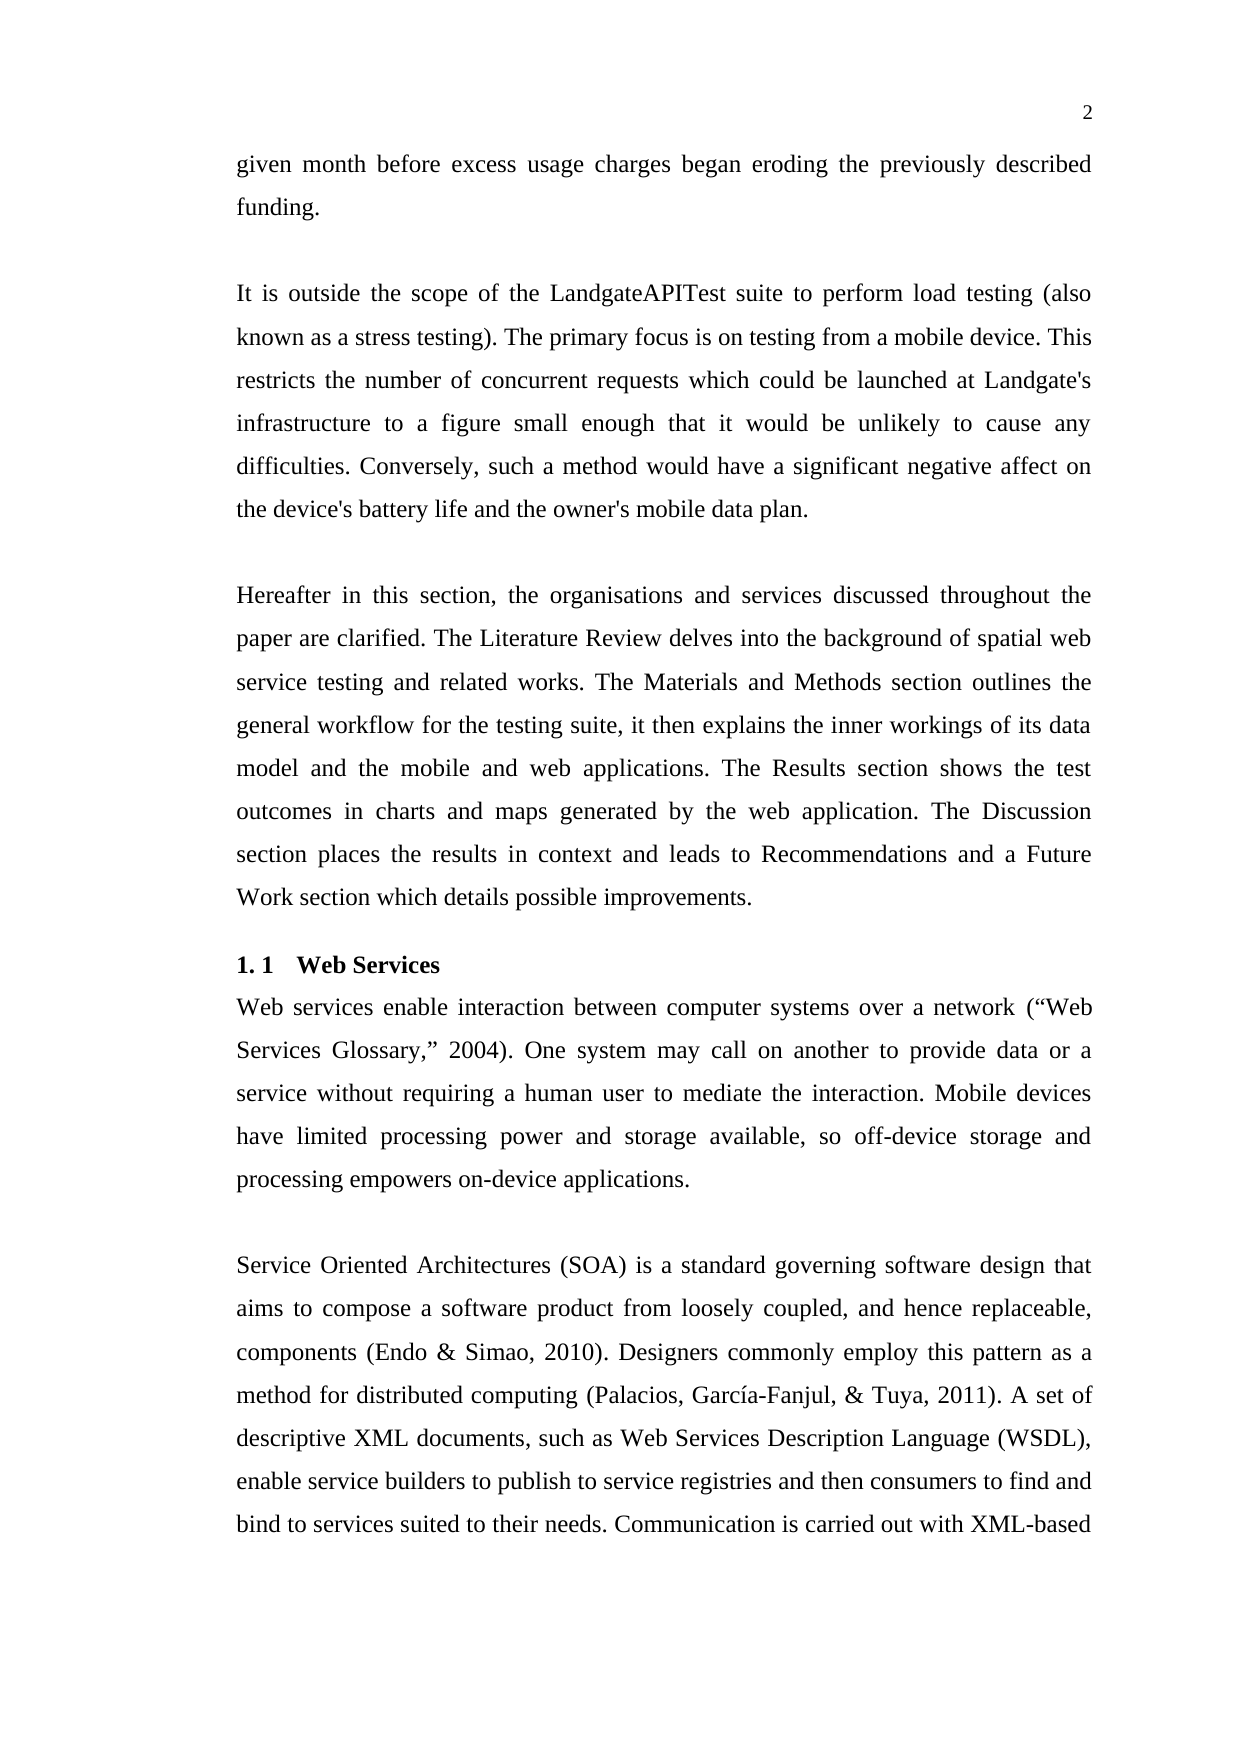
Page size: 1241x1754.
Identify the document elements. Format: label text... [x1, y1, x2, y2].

text Hereafter in this section, the organisations and services discussed throughout the paper are clarified. The Literature Review delves into the background of spatial web service testing and related works. The Materials and Methods section outlines the general workflow for the testing suite, it then explains the inner workings of its data model and the mobile and web applications. The Results section shows the test outcomes in charts and maps generated by the web application. The Discussion section places the results in context and leads to Recommendations and a Future Work section which details possible improvements. [236, 580, 1092, 911]
subtitle Web Services [236, 950, 1092, 979]
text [236, 149, 1092, 221]
text Web services enable interaction between computer systems over a network (“Web Services Glossary,” 2004). One system may call on another to provide data or a service without requiring a human user to mediate the interaction. Mobile devices have limited processing power and storage available, so off-device storage and processing empowers on-device applications. [236, 992, 1092, 1193]
text It is outside the scope of the LandgateAPITest suite to perform load testing (also known as a stress testing). The primary focus is on testing from a mobile device. This restricts the number of concurrent requests which could be launched at Landgate's infrastructure to a figure small enough that it would be unlikely to cause any difficulties. Conversely, such a method would have a significant negative affect on the device's battery life and the owner's mobile data plan. [236, 278, 1092, 523]
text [236, 1250, 1092, 1538]
